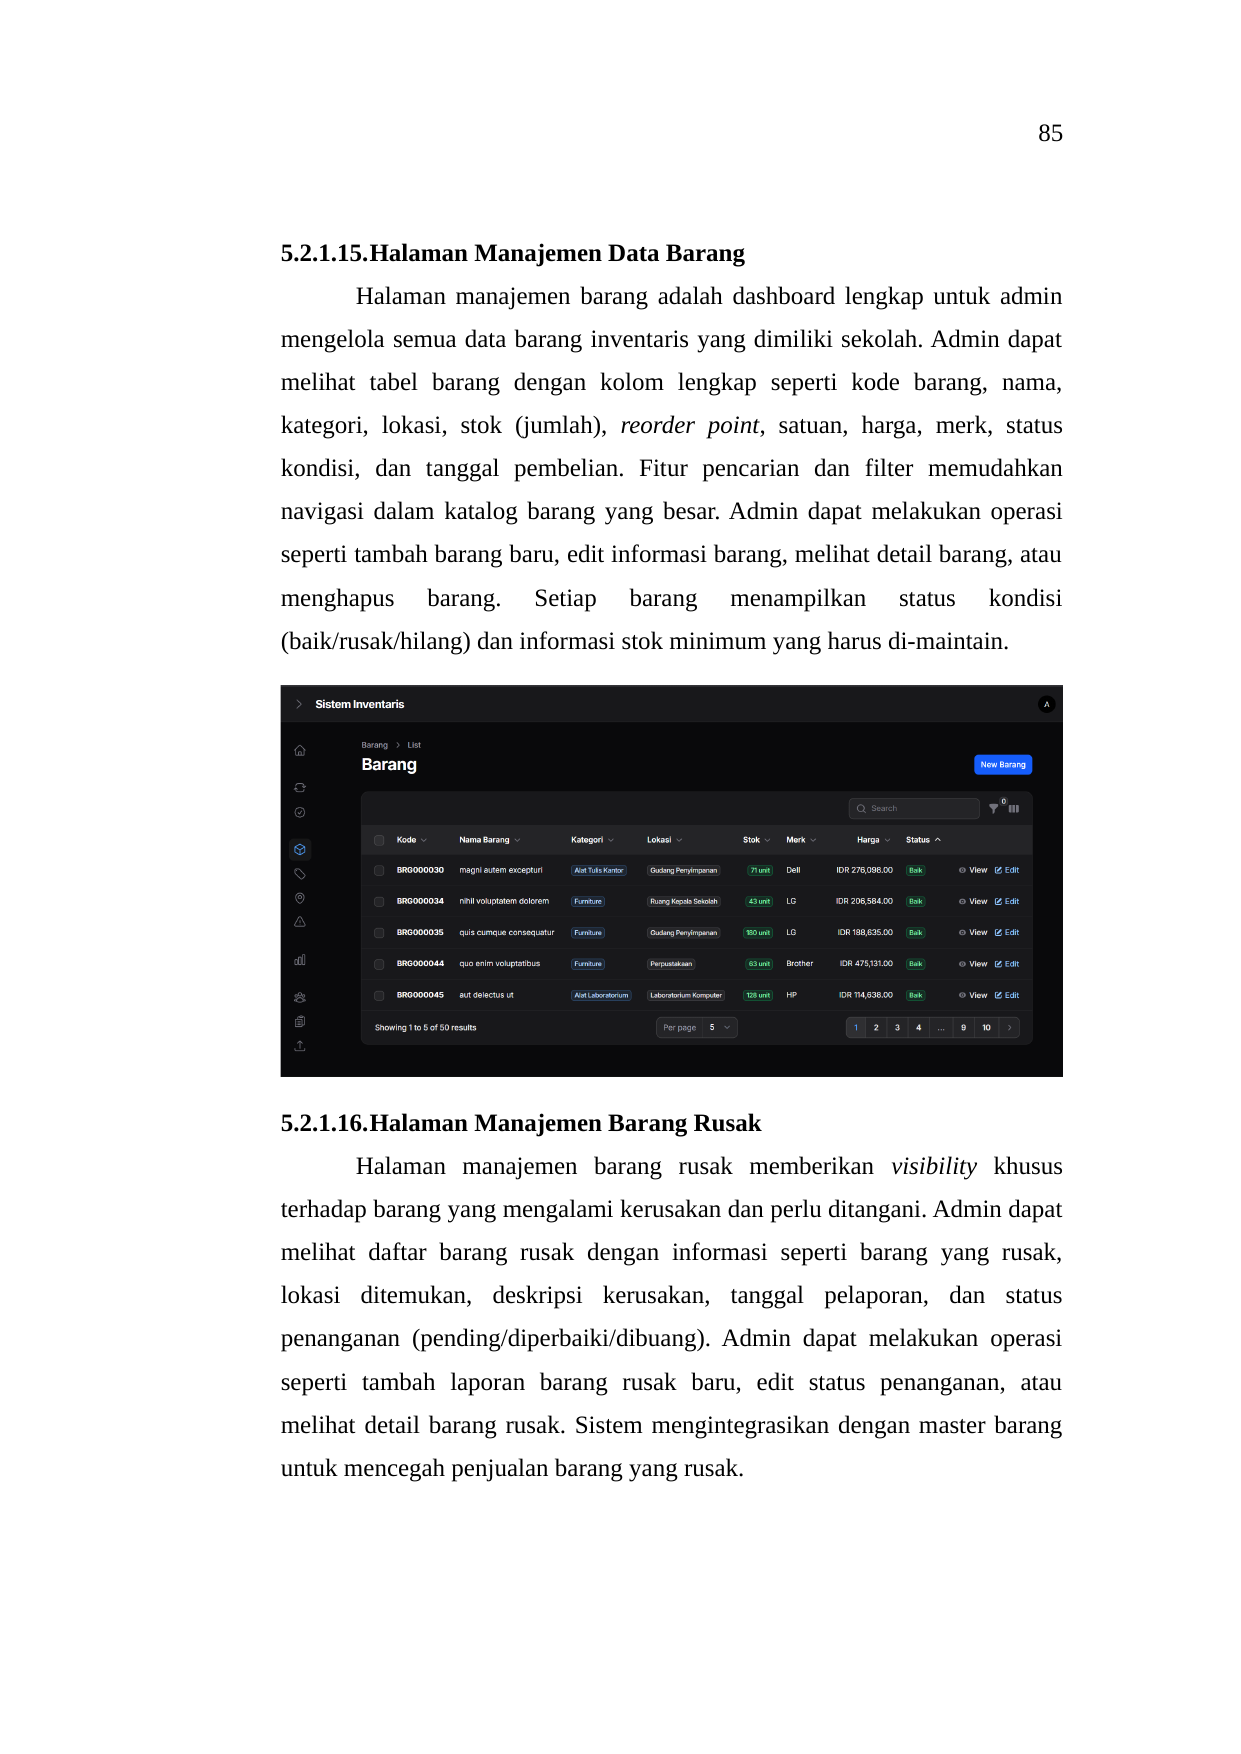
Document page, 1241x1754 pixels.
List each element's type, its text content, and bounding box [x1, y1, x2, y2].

text Halaman manajemen barang rusak memberikan visibility khusus terhadap barang yang mengalami kerusakan dan perlu ditangani. Admin dapat melihat daftar barang rusak dengan informasi seperti barang yang rusak, lokasi ditemukan, deskripsi kerusakan, tanggal pelaporan, dan status penanganan (pending/diperbaiki/dibuang). Admin dapat melakukan operasi seperti tambah laporan barang rusak baru, edit status penanganan, atau melihat detail barang rusak. Sistem mengintegrasikan dengan master barang untuk mencegah penjualan barang yang rusak. [281, 1151, 1063, 1482]
text Halaman manajemen barang adalah dashboard lengkap untuk admin mengelola semua data barang inventaris yang dimiliki sekolah. Admin dapat melihat tabel barang dengan kolom lengkap seperti kode barang, nama, kategori, lokasi, stok (jumlah), reorder point, satuan, harga, merk, status kondisi, dan tanggal pembelian. Fitur pencarian dan filter memudahkan navigasi dalam katalog barang yang besar. Admin dapat melakukan operasi seperti tambah barang baru, edit informasi barang, melihat detail barang, atau menghapus barang. Setiap barang menampilkan status kondisi (baik/rusak/hilang) dan informasi stok minimum yang harus di-maintain. [281, 281, 1063, 654]
subtitle Halaman Manajemen Barang Rusak [281, 1108, 1063, 1137]
subtitle Halaman Manajemen Data Barang [281, 238, 1063, 266]
picture [280, 685, 1063, 1077]
